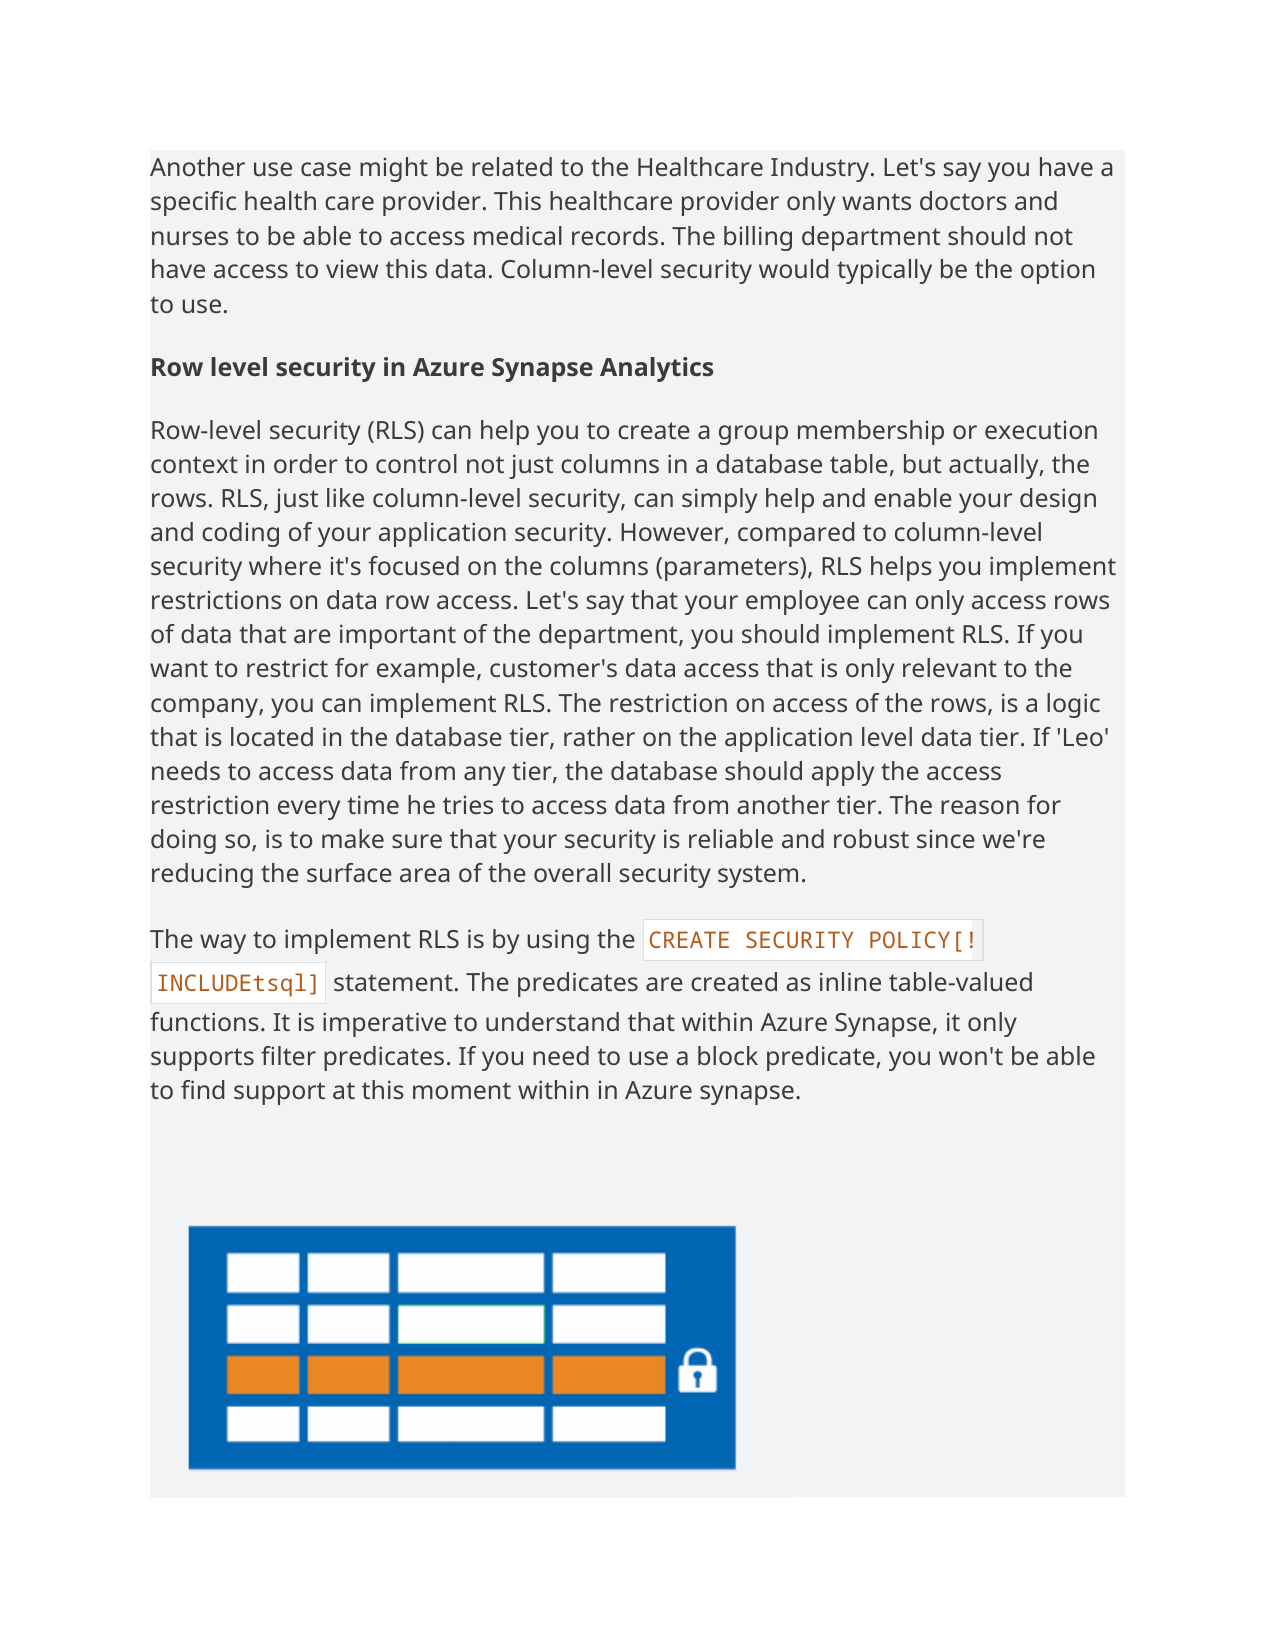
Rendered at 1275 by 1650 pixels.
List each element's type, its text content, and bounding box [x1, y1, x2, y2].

text Row level security in Azure Synapse Analytics [150, 349, 1125, 383]
text The way to implement RLS is by using the CREATE SECURITY POLICY[!INCLUDEtsql] statement. The predicates are created as inline table-valued functions. It is imperative to understand that within Azure Synapse, it only supports filter predicates. If you need to use a block predicate, you won't be able to find support at this moment within in Azure synapse. [150, 919, 1125, 1106]
picture [150, 1198, 794, 1498]
text Row-level security (RLS) can help you to create a group membership or execution context in order to control not just columns in a database table, but actually, the rows. RLS, just like column-level security, can simply help and enable your design and coding of your application security. However, compared to column-level security where it's focused on the columns (parameters), RLS helps you implement restrictions on data row access. Let's say that your employee can only access rows of data that are important of the department, you should implement RLS. If you want to restrict for example, customer's data access that is only relevant to the company, you can implement RLS. The restriction on access of the rows, is a logic that is located in the database tier, rather on the application level data tier. If 'Leo' needs to access data from any tier, the database should apply the access restriction every time he tries to access data from another tier. The reason for doing so, is to make sure that your security is reliable and robust since we're reducing the surface area of the overall security system. [150, 413, 1125, 889]
text Another use case might be related to the Healthcare Industry. Let's say you have a specific health care provider. This healthcare provider only wants doctors and nurses to be able to access medical records. The billing department should not have access to view this data. Column-level security would typically be the option to use. [150, 150, 1125, 320]
